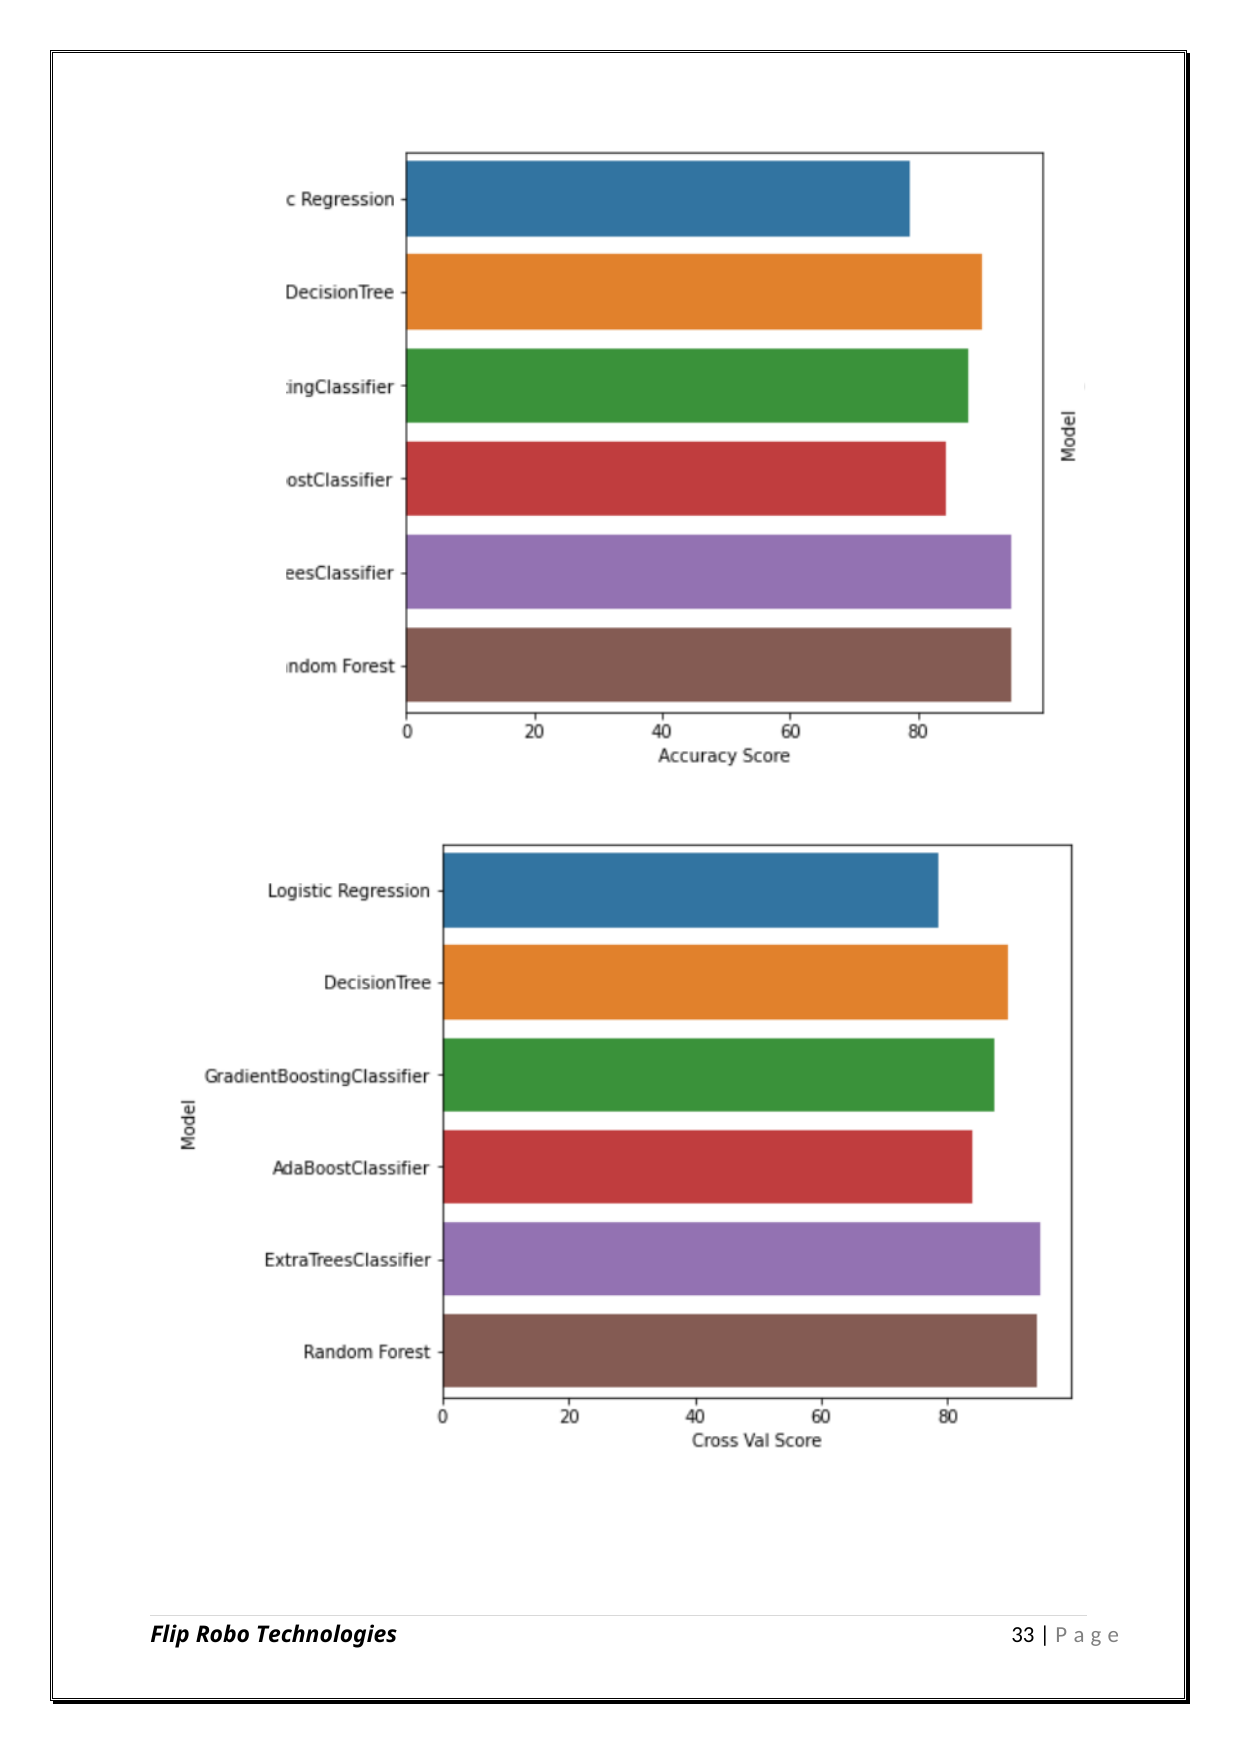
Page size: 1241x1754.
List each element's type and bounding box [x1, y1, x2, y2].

picture [225, 150, 1085, 779]
picture [150, 835, 1091, 1461]
